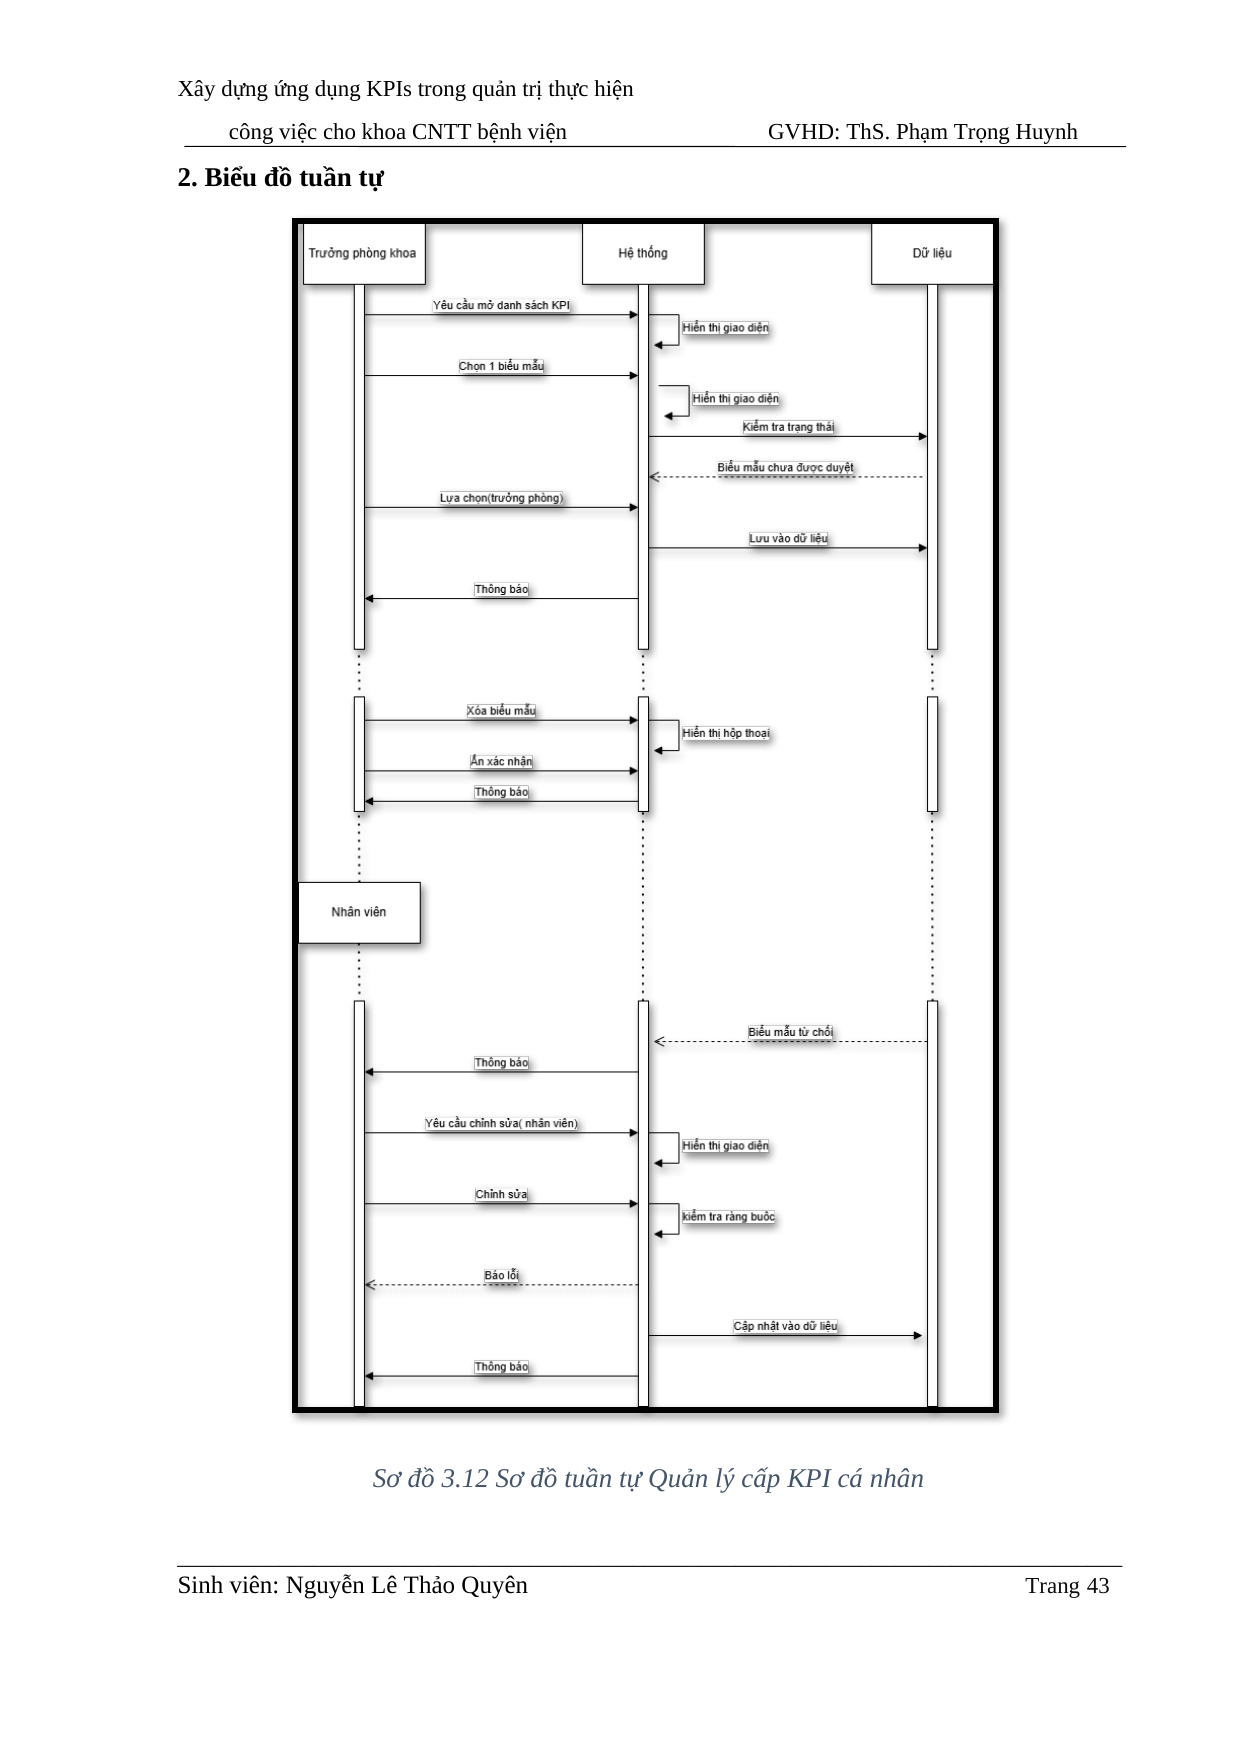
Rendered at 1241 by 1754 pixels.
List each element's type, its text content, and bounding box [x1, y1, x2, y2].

text 2. Biểu đồ tuần tự [177, 161, 1122, 192]
picture [298, 224, 993, 1407]
text Sơ đồ 3.12 Sơ đồ tuần tự Quản lý cấp KPI cá nhân [177, 1462, 1122, 1493]
